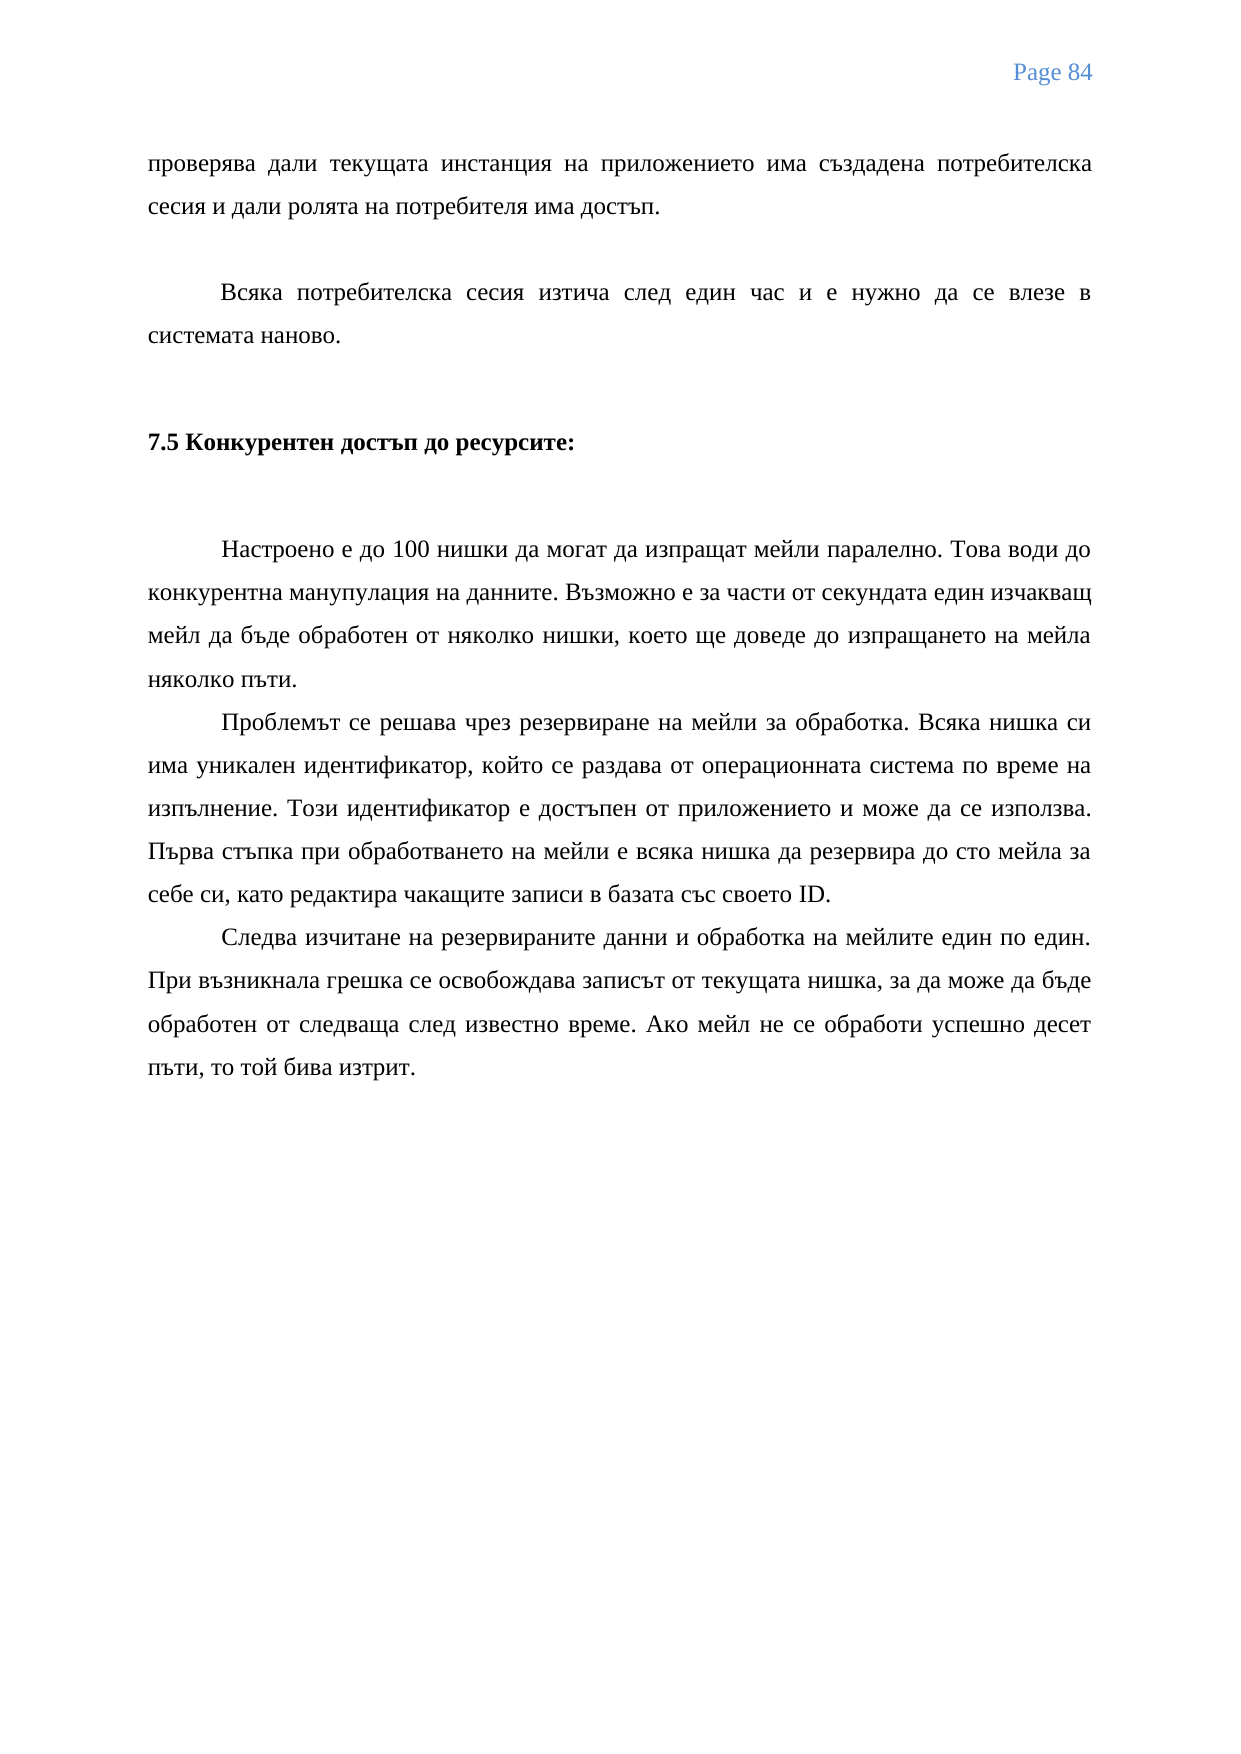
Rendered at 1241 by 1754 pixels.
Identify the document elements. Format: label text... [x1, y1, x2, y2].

subtitle 7.5 Конкурентен достъп до ресурсите: [148, 427, 1093, 456]
list Всяка потребителска сесия изтича след един час и е нужно да се влезе в системата наново. [148, 277, 1093, 349]
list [148, 148, 1093, 219]
text Следва изчитане на резервираните данни и обработка на мейлите един по един. При възникнала грешка се освобождава записът от текущата нишка, за да може да бъде обработен от следваща след известно време. Ако мейл не се обработи успешно десет пъти, то той бива изтрит. [148, 922, 1093, 1081]
text Настроено е до 100 нишки да могат да изпращат мейли паралелно. Това води до конкурентна манупулация на данните. Възможно е за части от секундата един изчакващ мейл да бъде обработен от няколко нишки, което ще доведе до изпращането на мейла няколко пъти. [148, 534, 1093, 692]
text Проблемът се решава чрез резервиране на мейли за обработка. Всяка нишка си има уникален идентификатор, който се раздава от операционната система по време на изпълнение. Този идентификатор е достъпен от приложението и може да се използва. Първа стъпка при обработването на мейли е всяка нишка да резервира до сто мейла за себе си, като редактира чакащите записи в базата със своето ID. [148, 707, 1093, 908]
